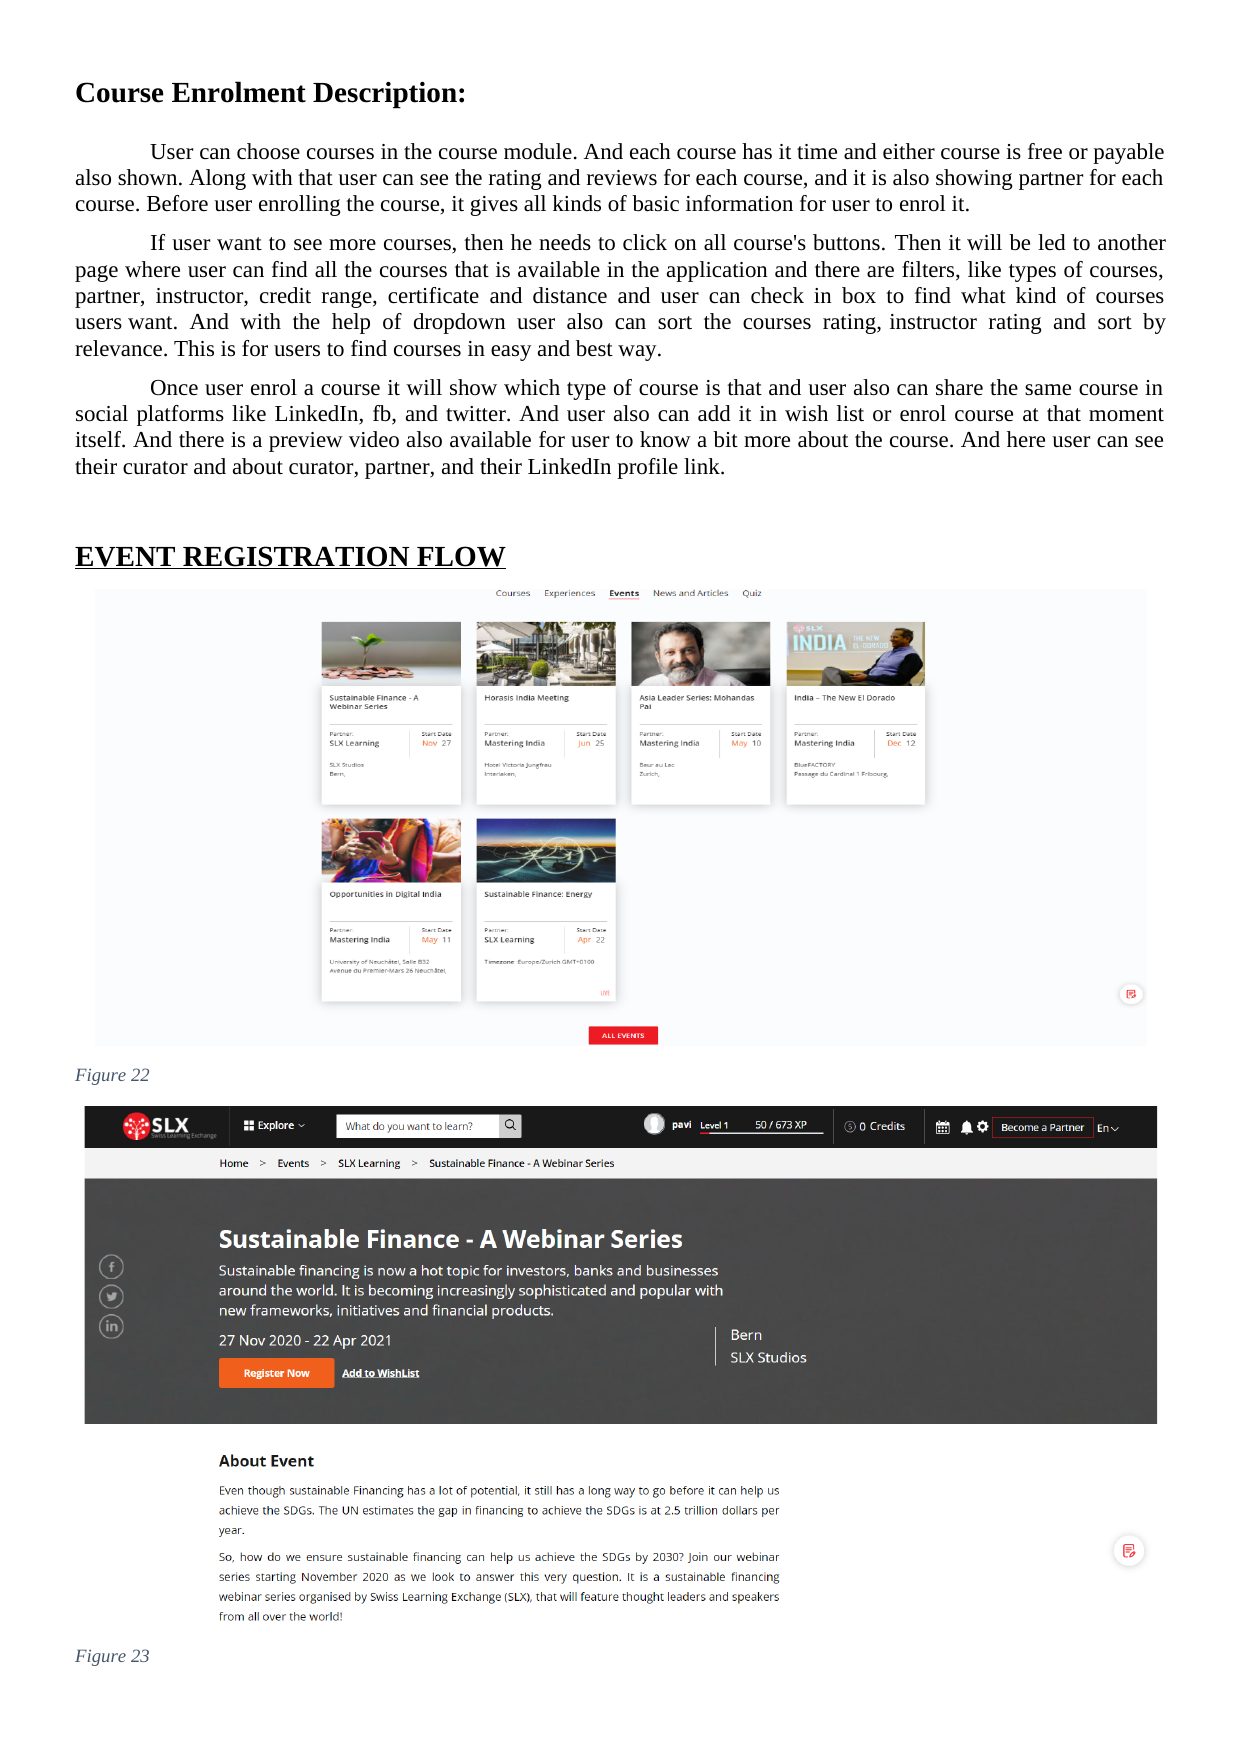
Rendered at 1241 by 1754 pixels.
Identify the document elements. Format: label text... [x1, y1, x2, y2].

text Once user enrol a course it will show which type of course is that and user also can share the same course in social platforms like LinkedIn, fb, and twitter. And user also can add it in wish list or enrol course at that moment itself. And there is a preview video also available for user to know a bit more about the course. And here user can see their curator and about curator, partner, and their LinkedIn profile link. [75, 374, 1167, 479]
picture [84, 1106, 1158, 1627]
subtitle Course Enrolment Description: [75, 75, 1167, 108]
picture [94, 589, 1148, 1046]
text Figure 23 [75, 1645, 1167, 1667]
text User can choose courses in the course module. And each course has it time and either course is free or payable also shown. Along with that user can see the rating and reviews for each course, and it is also showing partner for each course. Before user enrolling the course, it gives all kinds of basic information for user to enrol it. [75, 138, 1167, 217]
subtitle EVENT REGISTRATION FLOW [75, 539, 1167, 572]
text Figure 22 [75, 1064, 1167, 1086]
text If user want to see more courses, then he needs to click on all course's buttons. Then it will be led to another page where user can find all the courses that is available in the application and there are filters, like types of courses, partner, instructor, credit range, certificate and distance and user can check in box to find what kind of courses users want. And with the help of dropdown user also can sort the courses rating, instructor rating and sort by relevance. This is for users to find courses in easy and best way. [75, 229, 1167, 361]
